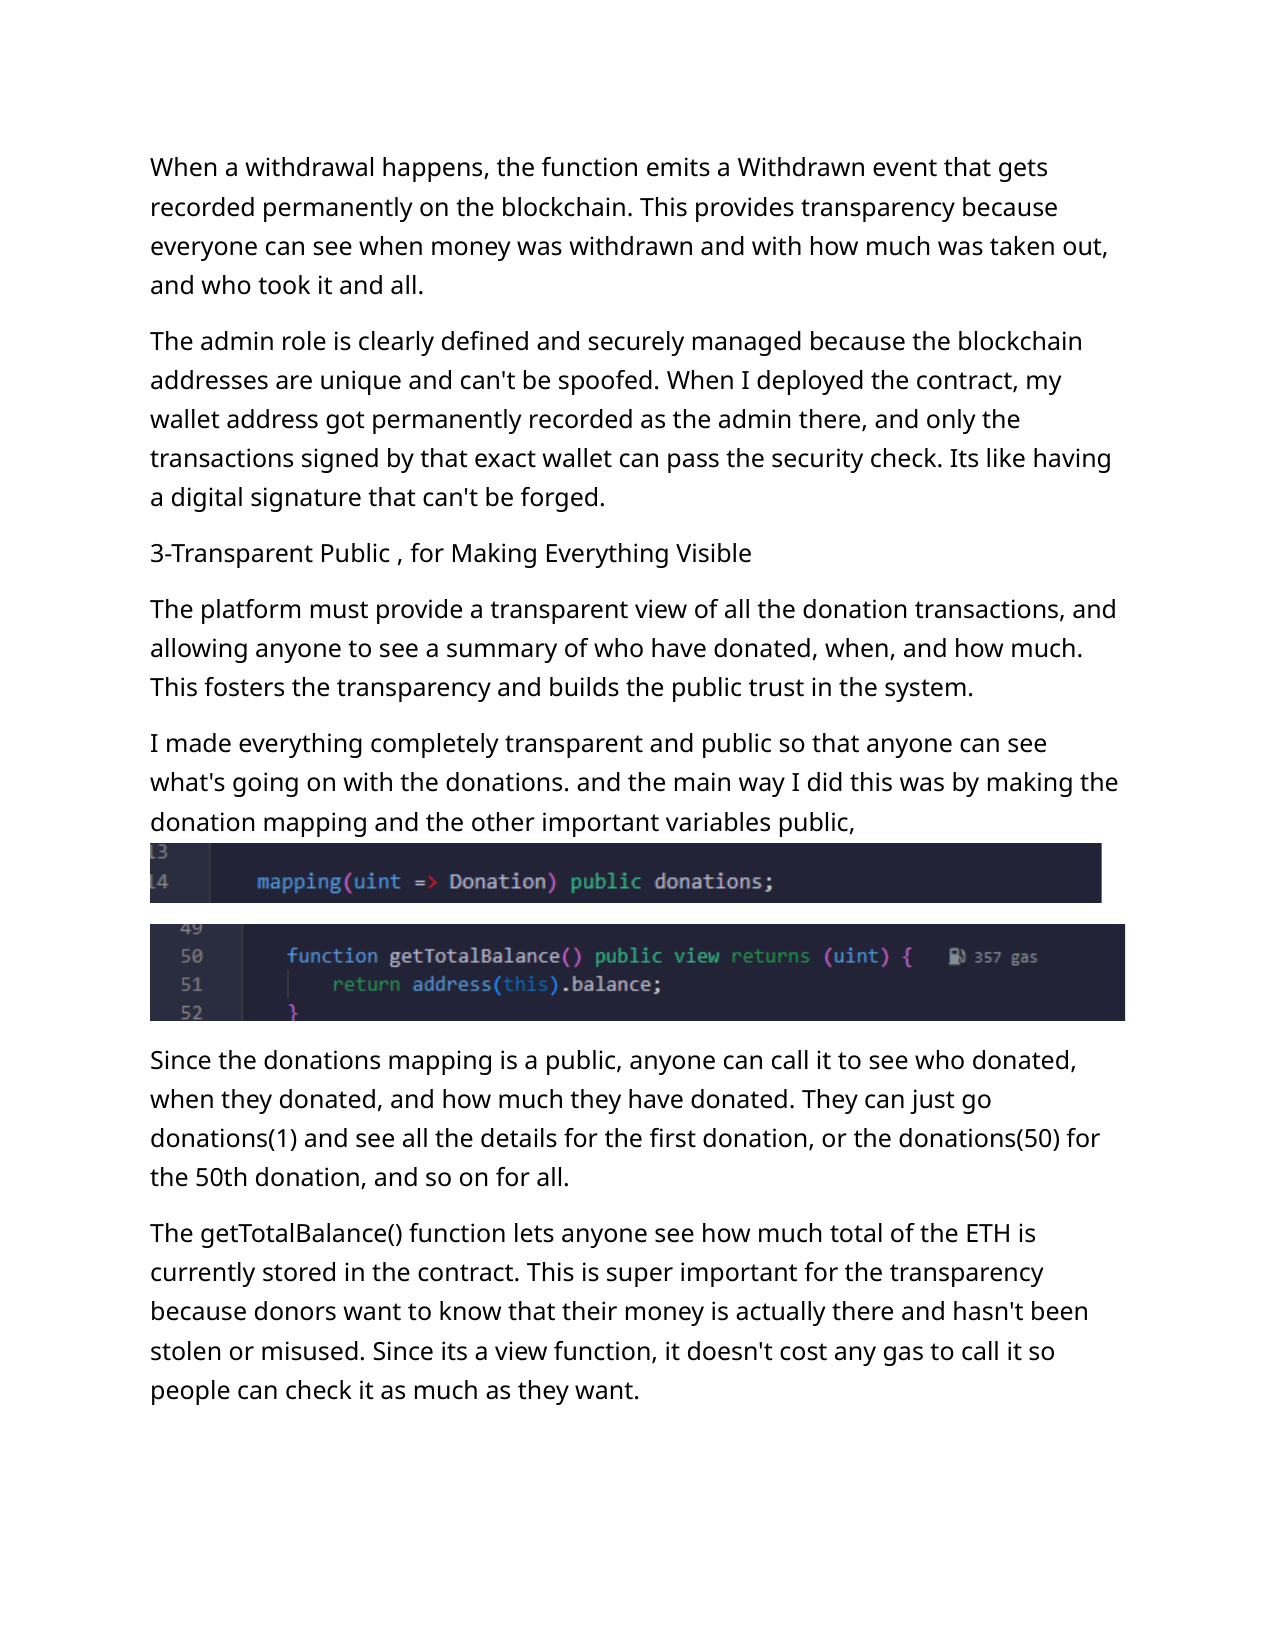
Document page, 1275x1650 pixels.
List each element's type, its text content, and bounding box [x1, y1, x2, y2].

text Since the donations mapping is a public, anyone can call it to see who donated, when they donated, and how much they have donated. They can just go donations(1) and see all the details for the first donation, or the donations(50) for the 50th donation, and so on for all. [150, 1042, 1125, 1194]
text When a withdrawal happens, the function emits a Withdrawn event that gets recorded permanently on the blockchain. This provides transparency because everyone can see when money was withdrawn and with how much was taken out, and who took it and all. [150, 150, 1125, 302]
picture [150, 924, 1125, 1021]
text The platform must provide a transparent view of all the donation transactions, and allowing anyone to see a summary of who have donated, when, and how much. This fosters the transparency and builds the public trust in the system. [150, 592, 1125, 704]
text The admin role is clearly defined and securely managed because the blockchain addresses are unique and can't be spoofed. When I deployed the contract, my wallet address got permanently recorded as the admin there, and only the transactions signed by that exact wallet can pass the security check. Its like having a digital signature that can't be forged. [150, 323, 1125, 514]
text 3-Transparent Public , for Making Everything Visible [150, 536, 1125, 570]
text The getTotalBalance() function lets anyone see how much total of the ETH is currently stored in the contract. This is super important for the transparency because donors want to know that their money is actually there and hasn't been stolen or misused. Since its a view function, it doesn't cost any gas to call it so people can check it as much as they want. [150, 1216, 1125, 1406]
picture [150, 843, 1102, 903]
